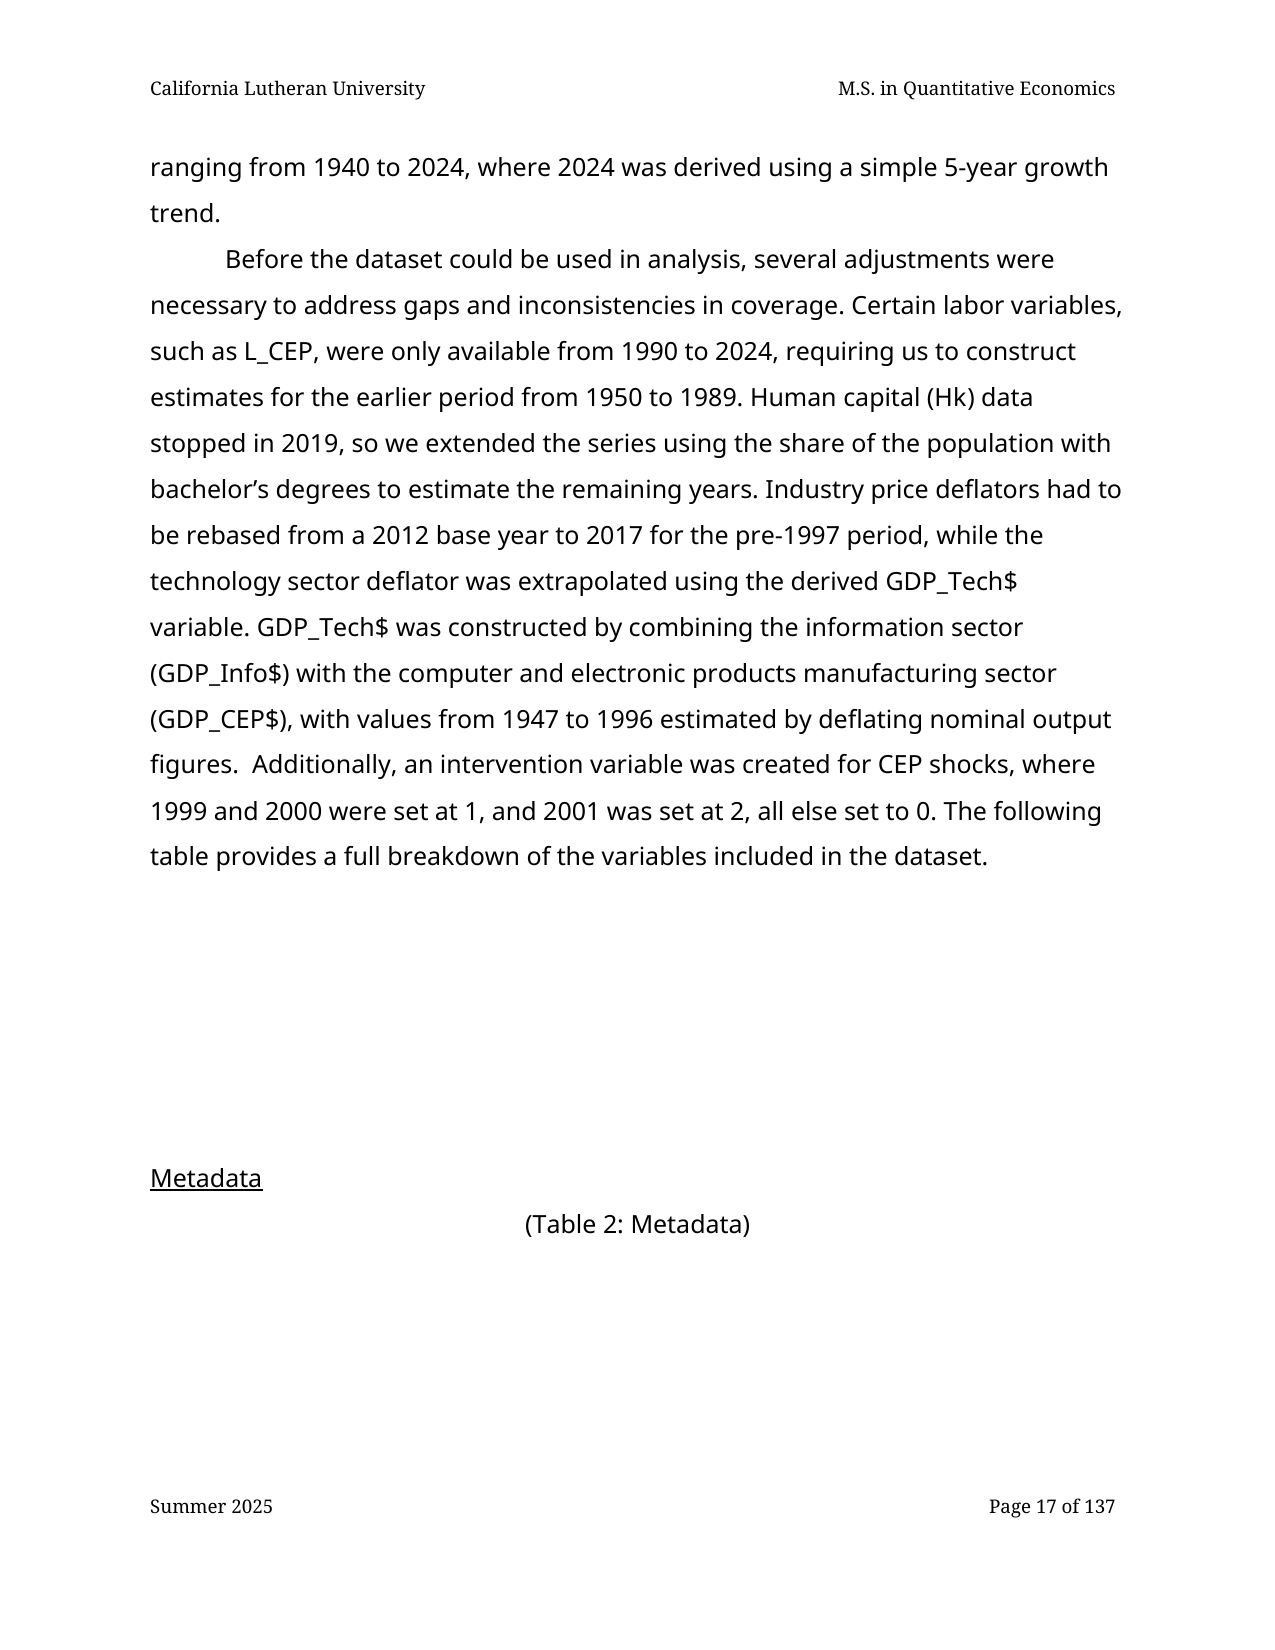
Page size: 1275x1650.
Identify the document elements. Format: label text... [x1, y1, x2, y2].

text (Table 2: Metadata) [150, 1207, 1125, 1241]
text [150, 150, 1125, 230]
text Metadata [150, 1161, 1125, 1195]
text Before the dataset could be used in analysis, several adjustments were necessary to address gaps and inconsistencies in coverage. Certain labor variables, such as L_CEP​, were only available from 1990 to 2024, requiring us to construct estimates for the earlier period from 1950 to 1989. Human capital (Hk​) data stopped in 2019, so we extended the series using the share of the population with bachelor’s degrees to estimate the remaining years. Industry price deflators had to be rebased from a 2012 base year to 2017 for the pre-1997 period, while the technology sector deflator was extrapolated using the derived GDP_Tech$​ variable. GDP_Tech$​ was constructed by combining the information sector (GDP_Info$) with the computer and electronic products manufacturing sector (GDP_CEP$), with values from 1947 to 1996 estimated by deflating nominal output figures. Additionally, an intervention variable was created for CEP shocks, where 1999 and 2000 were set at 1, and 2001 was set at 2, all else set to 0. The following table provides a full breakdown of the variables included in the dataset. [150, 242, 1125, 873]
